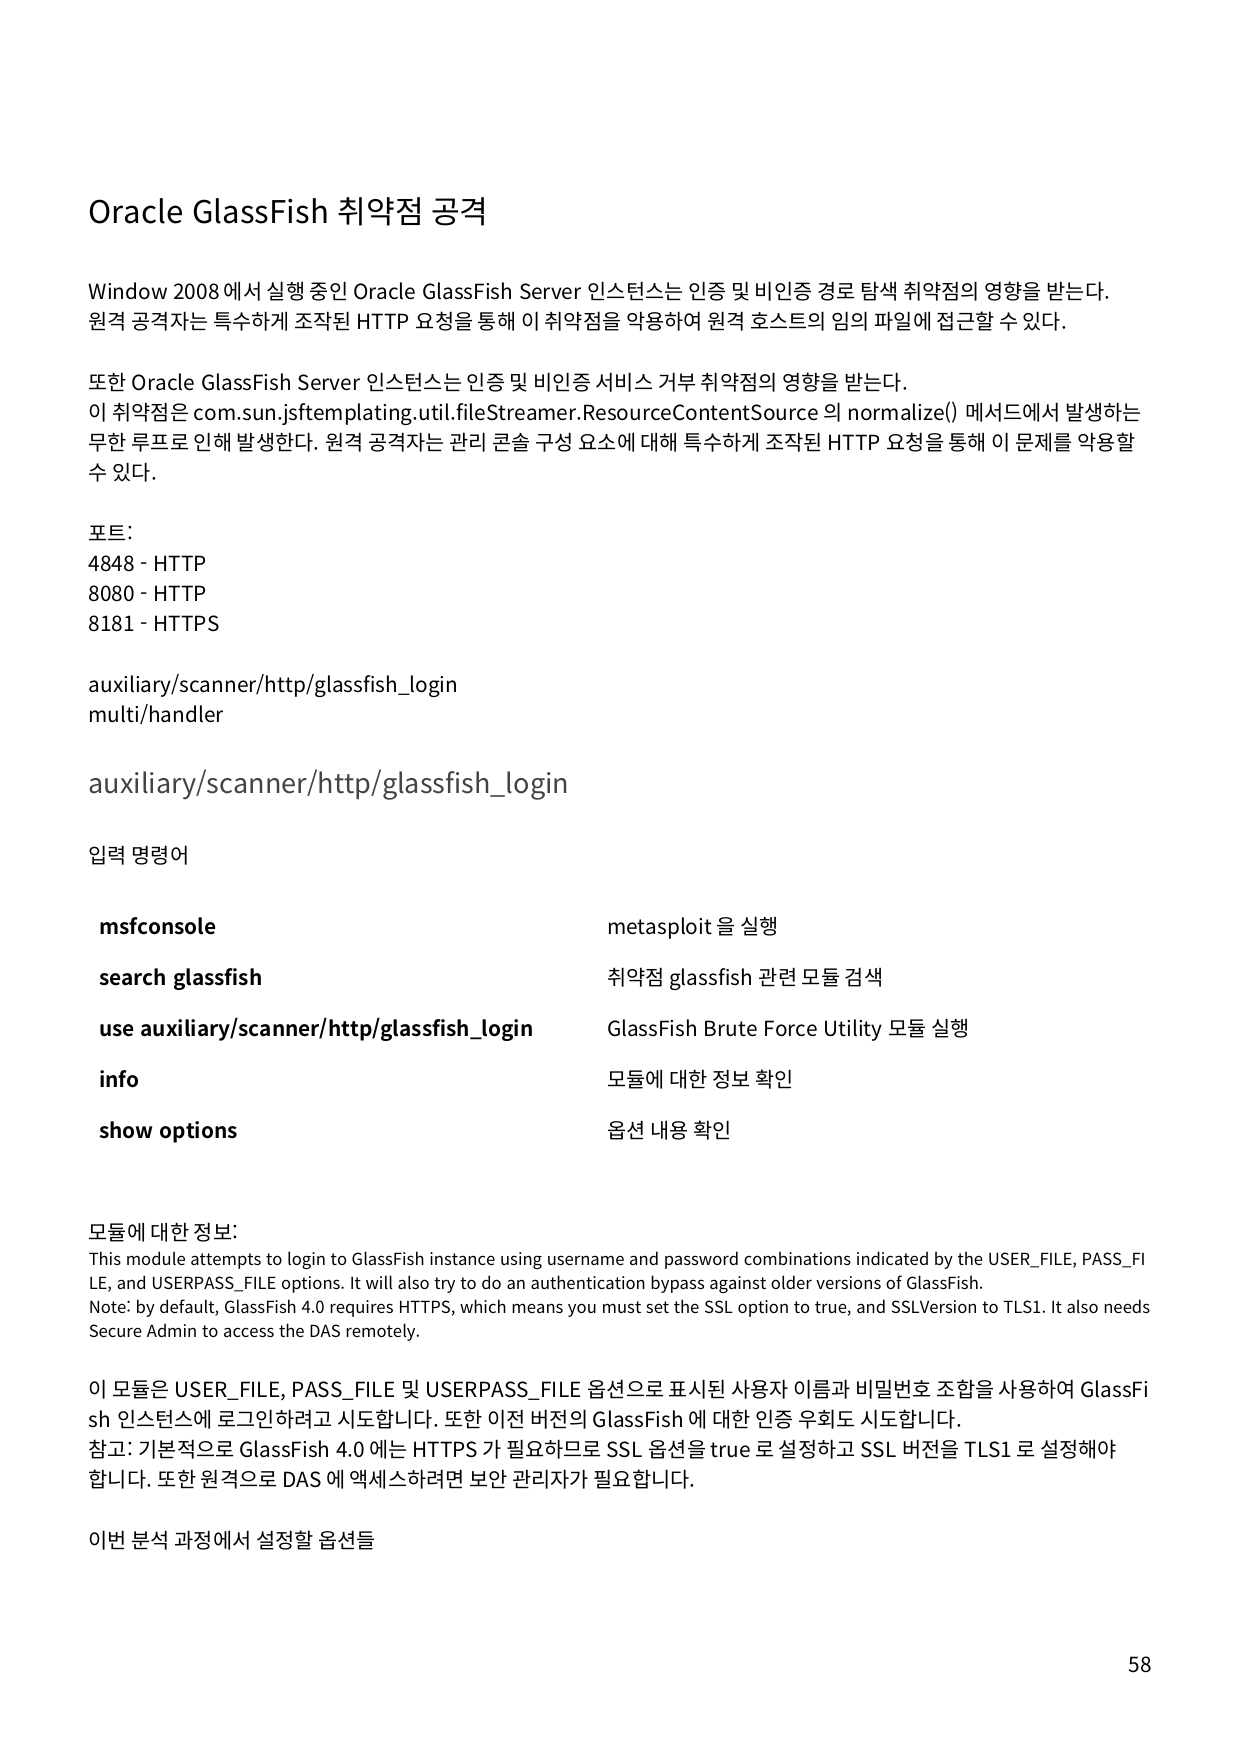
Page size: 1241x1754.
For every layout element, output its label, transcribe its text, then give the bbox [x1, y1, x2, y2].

text 8181 - HTTPS [88, 608, 1152, 638]
table_cell use auxiliary/scanner/http/glassfish_login [89, 1002, 596, 1053]
table_header msfconsole [89, 900, 596, 951]
text auxiliary/scanner/http/glassfish_login [88, 668, 1152, 698]
text Note: by default, GlassFish 4.0 requires HTTPS, which means you must set the SSL option to true, and SSLVersion to TLS1. It also needs Secure Admin to access the DAS remotely. [88, 1294, 1152, 1343]
subtitle auxiliary/scanner/http/glassfish_login [88, 762, 1152, 801]
table_cell 모듈에 대한 정보 확인 [596, 1053, 1026, 1104]
subtitle Oracle GlassFish 취약점 공격 [88, 187, 1152, 233]
table_cell GlassFish Brute Force Utility 모듈 실행 [596, 1002, 1026, 1053]
text 이 모듈은 USER_FILE, PASS_FILE 및 USERPASS_FILE 옵션으로 표시된 사용자 이름과 비밀번호 조합을 사용하여 GlassFish 인스턴스에 로그인하려고 시도합니다. 또한 이전 버전의 GlassFish에 대한 인증 우회도 시도합니다. [88, 1373, 1152, 1433]
text 4848 - HTTP [88, 547, 1152, 577]
text 이 취약점은 com.sun.jsftemplating.util.fileStreamer.ResourceContentSource의 normalize() 메서드에서 발생하는 무한 루프로 인해 발생한다. 원격 공격자는 관리 콘솔 구성 요소에 대해 특수하게 조작된 HTTP 요청을 통해 이 문제를 악용할 수 있다. [88, 396, 1152, 487]
table_cell info [89, 1053, 596, 1104]
text 참고: 기본적으로 GlassFish 4.0에는 HTTPS가 필요하므로 SSL 옵션을 true로 설정하고 SSL 버전을 TLS1로 설정해야 합니다. 또한 원격으로 DAS에 액세스하려면 보안 관리자가 필요합니다. [88, 1433, 1152, 1494]
table_cell 옵션 내용 확인 [596, 1104, 1026, 1155]
table_cell search glassfish [89, 951, 596, 1002]
text 이번 분석 과정에서 설정할 옵션들 [88, 1524, 1152, 1554]
text 모듈에 대한 정보: [88, 1216, 1152, 1246]
text multi/handler [88, 698, 1152, 728]
text 포트: [88, 517, 1152, 547]
table_cell show options [89, 1104, 596, 1155]
text 8080 - HTTP [88, 577, 1152, 608]
text This module attempts to login to GlassFish instance using username and password combinations indicated by the USER_FILE, PASS_FILE, and USERPASS_FILE options. It will also try to do an authentication bypass against older versions of GlassFish. [88, 1246, 1152, 1294]
table_header metasploit을 실행 [596, 900, 1026, 951]
text 또한 Oracle GlassFish Server 인스턴스는 인증 및 비인증 서비스 거부 취약점의 영향을 받는다. [88, 366, 1152, 396]
text 입력 명령어 [88, 840, 1152, 870]
table_cell 취약점 glassfish 관련 모듈 검색 [596, 951, 1026, 1002]
text Window 2008에서 실행 중인 Oracle GlassFish Server 인스턴스는 인증 및 비인증 경로 탐색 취약점의 영향을 받는다. 원격 공격자는 특수하게 조작된 HTTP 요청을 통해 이 취약점을 악용하여 원격 호스트의 임의 파일에 접근할 수 있다. [88, 275, 1152, 336]
